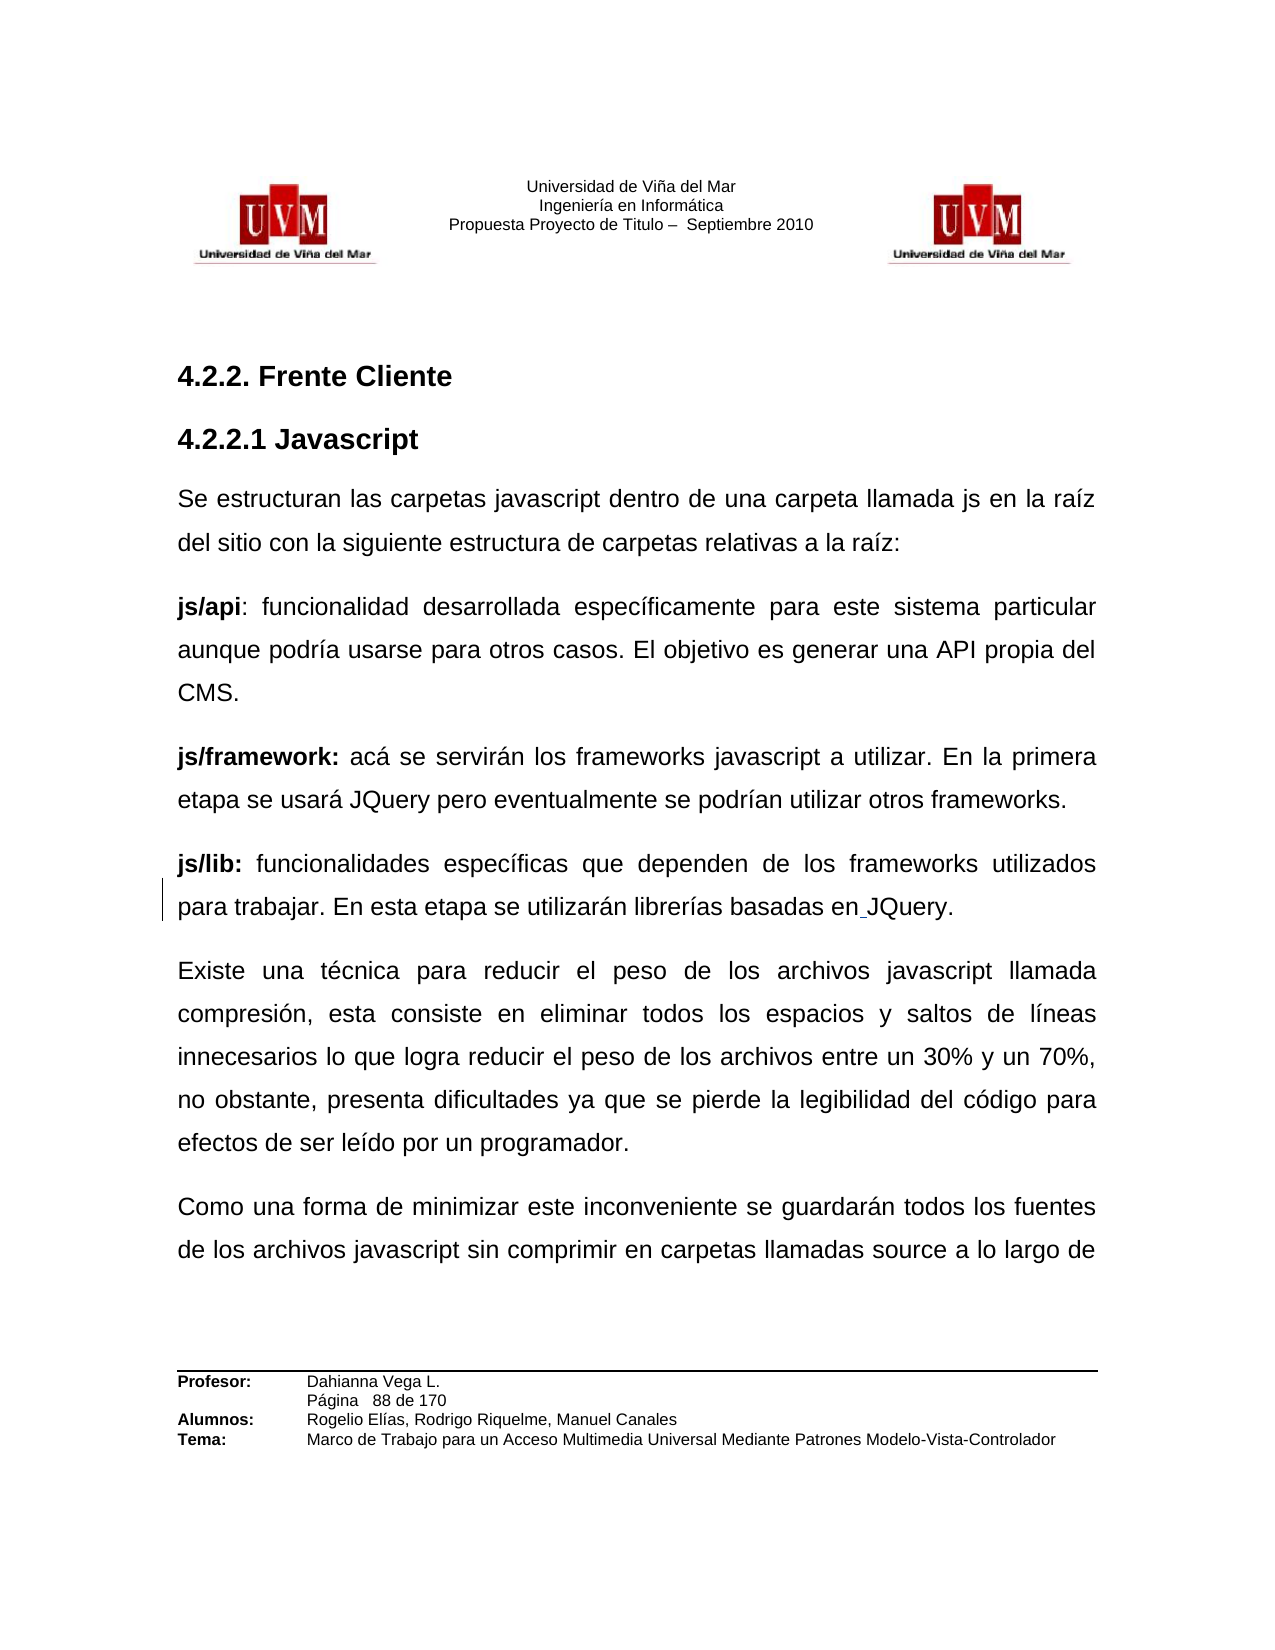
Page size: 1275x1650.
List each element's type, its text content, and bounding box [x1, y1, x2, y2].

text Existe una técnica para reducir el peso de los archivos javascript llamada compresión, esta consiste en eliminar todos los espacios y saltos de líneas innecesarios lo que logra reducir el peso de los archivos entre un 30% y un 70%, no obstante, presenta dificultades ya que se pierde la legibilidad del código para efectos de ser leído por un programador. [177, 956, 1098, 1157]
text Se estructuran las carpetas javascript dentro de una carpeta llamada js en la raíz del sitio con la siguiente estructura de carpetas relativas a la raíz: [177, 484, 1098, 556]
subtitle 4.2.2. Frente Cliente [177, 359, 1098, 392]
text js/lib: funcionalidades específicas que dependen de los frameworks utilizados para trabajar. En esta etapa se utilizarán librerías basadas enJQuery. [177, 849, 1098, 921]
picture [871, 176, 1084, 267]
subtitle 4.2.2.1 Javascript [177, 422, 1098, 455]
text js/api: funcionalidad desarrollada específicamente para este sistema particular aunque podría usarse para otros casos. El objetivo es generar una API propia del CMS. [177, 592, 1098, 707]
text js/framework: acá se servirán los frameworks javascript a utilizar. En la primera etapa se usará JQuery pero eventualmente se podrían utilizar otros frameworks. [177, 742, 1098, 814]
picture [177, 176, 390, 267]
